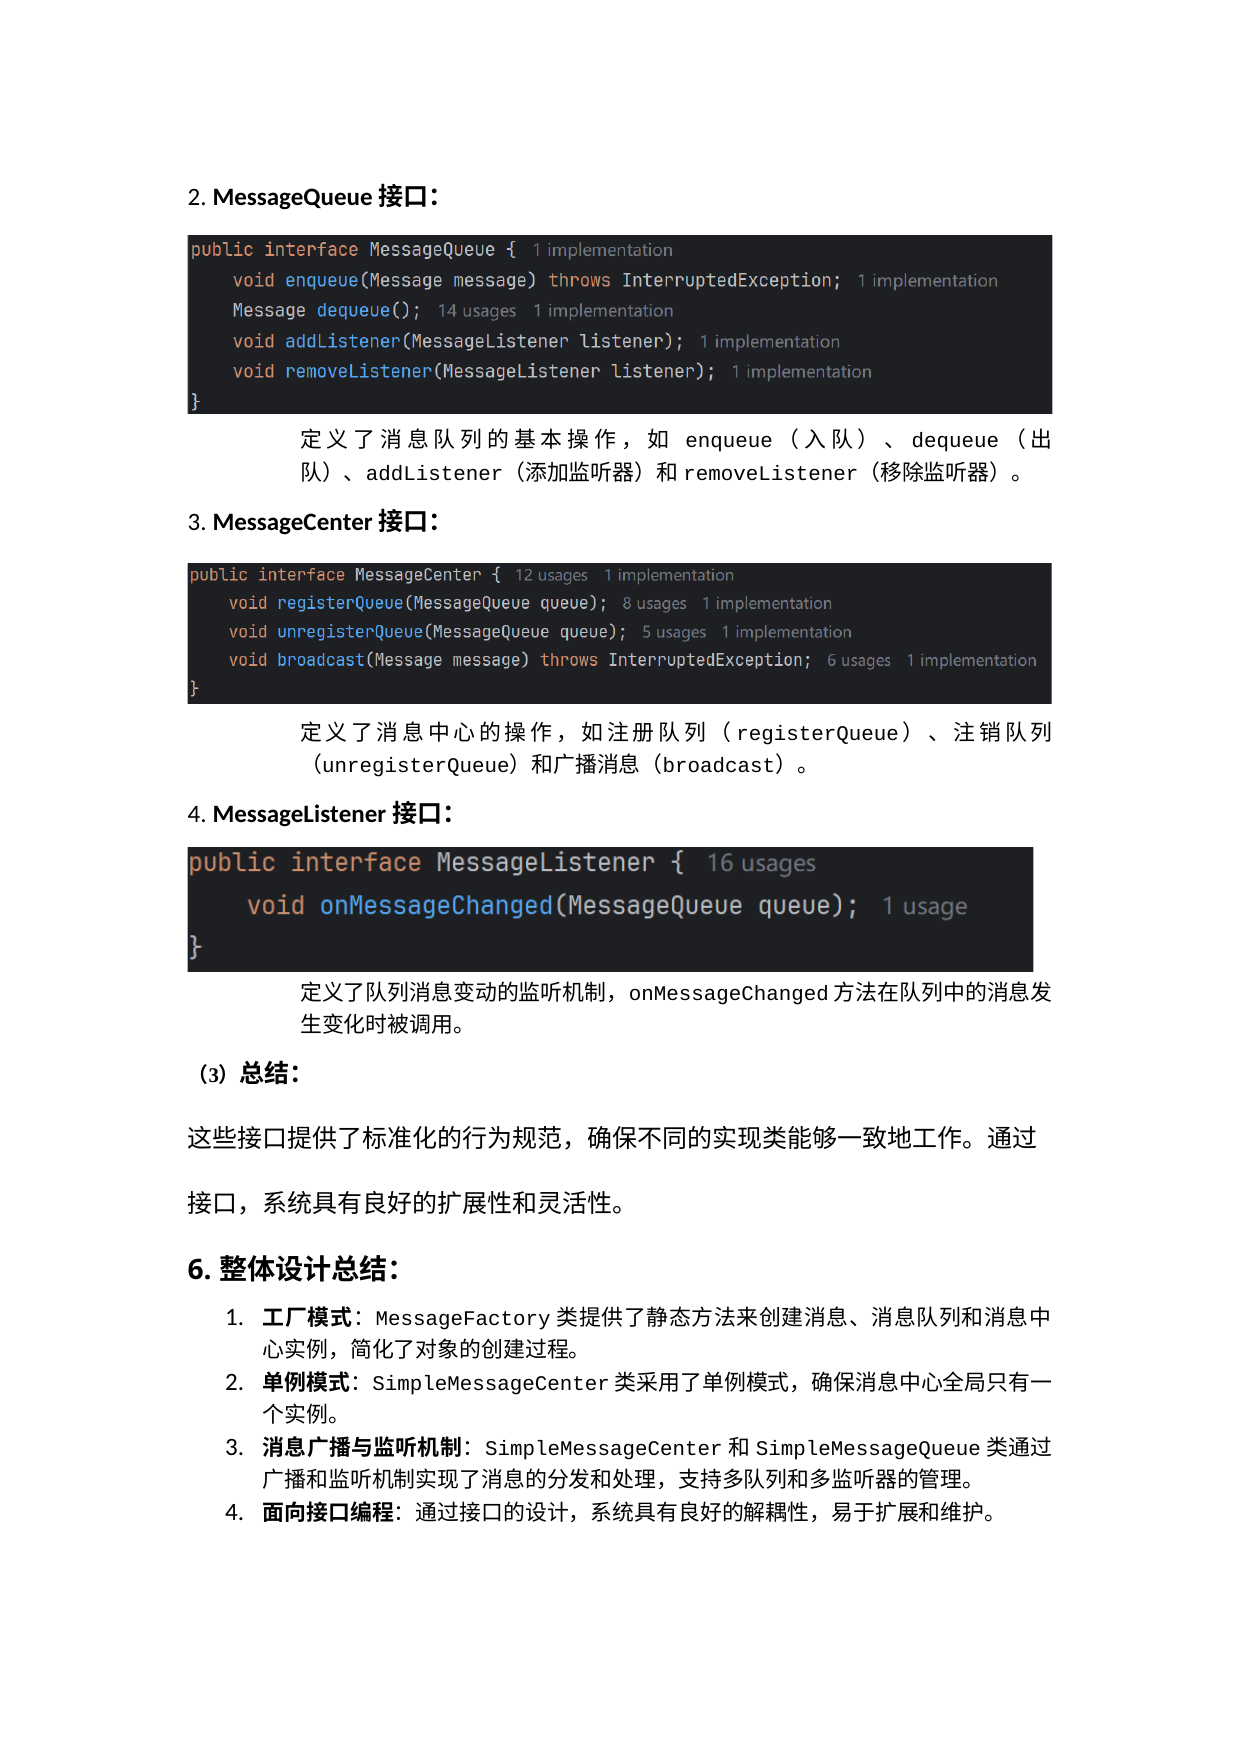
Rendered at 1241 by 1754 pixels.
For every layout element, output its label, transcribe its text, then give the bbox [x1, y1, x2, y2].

list MessageQueue 接口： [187, 162, 1053, 235]
list 面向接口编程：通过接口的设计，系统具有良好的解耦性，易于扩展和维护。 [225, 1494, 1053, 1527]
text 这些接口提供了标准化的行为规范，确保不同的实现类能够一致地工作。通过接口，系统具有良好的扩展性和灵活性。 [187, 1104, 1053, 1234]
picture [187, 563, 1052, 704]
list 定义了消息队列的基本操作，如 enqueue（入队）、dequeue（出队）、addListener（添加监听器）和 removeListener（移除监听器）。 [300, 422, 1053, 487]
subtitle 总结： [187, 1039, 1053, 1104]
list 单例模式：SimpleMessageCenter 类采用了单例模式，确保消息中心全局只有一个实例。 [225, 1364, 1053, 1429]
list 定义了队列消息变动的监听机制，onMessageChanged 方法在队列中的消息发生变化时被调用。 [300, 974, 1053, 1039]
picture [187, 235, 1053, 414]
list 消息广播与监听机制：SimpleMessageCenter 和 SimpleMessageQueue 类通过广播和监听机制实现了消息的分发和处理，支持多队列和多监听器的管理。 [225, 1429, 1053, 1494]
subtitle 6. 整体设计总结： [187, 1234, 1053, 1299]
list 工厂模式：MessageFactory 类提供了静态方法来创建消息、消息队列和消息中心实例，简化了对象的创建过程。 [225, 1299, 1053, 1364]
picture [187, 847, 1034, 972]
list 定义了消息中心的操作，如注册队列（registerQueue）、注销队列（unregisterQueue）和广播消息（broadcast）。 [300, 714, 1053, 779]
